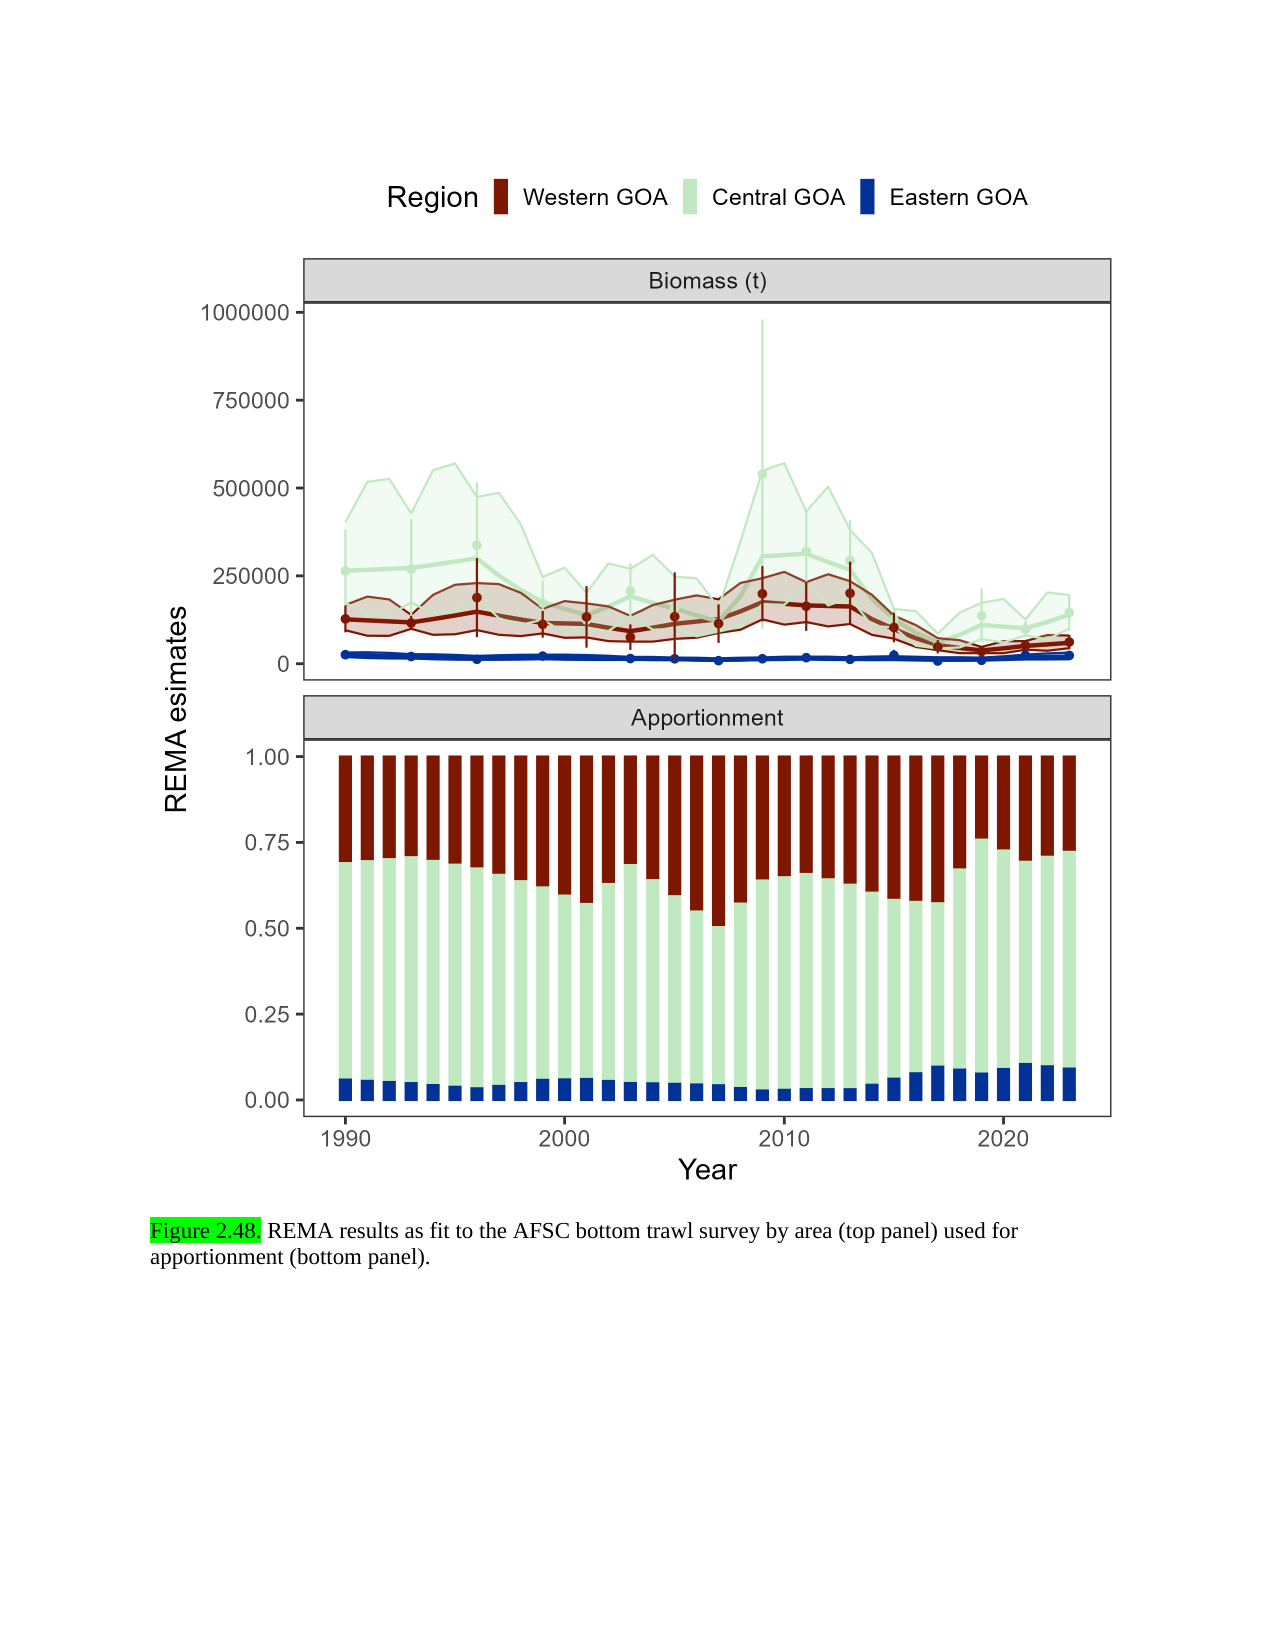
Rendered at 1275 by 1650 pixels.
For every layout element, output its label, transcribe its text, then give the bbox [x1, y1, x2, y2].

picture [150, 150, 1125, 1200]
subtitle Figure 2.48. REMA results as fit to the AFSC bottom trawl survey by area (top panel) used for apportionment (bottom panel). [150, 1217, 1125, 1269]
